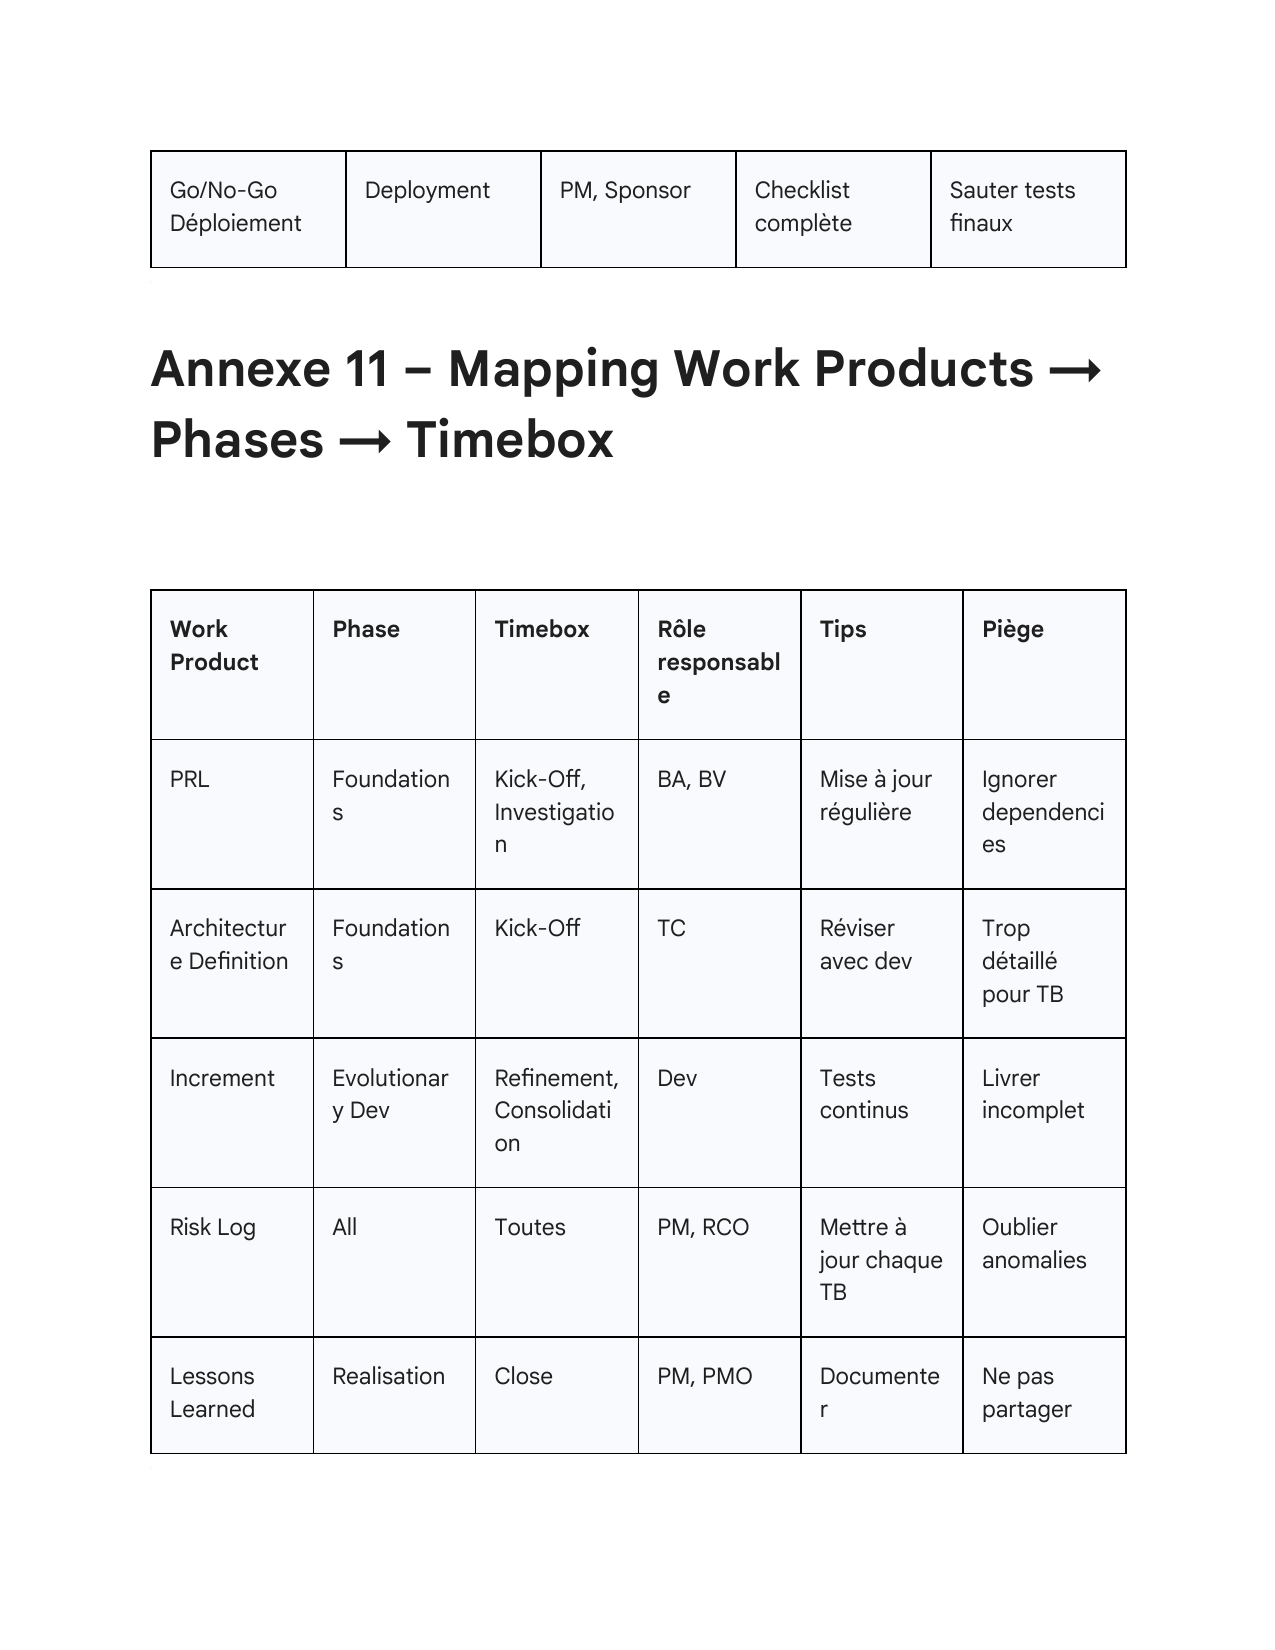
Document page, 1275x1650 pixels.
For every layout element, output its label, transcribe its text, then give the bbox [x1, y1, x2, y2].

table_cell Ignorer dependencies [964, 740, 1125, 888]
table_header Tips [802, 591, 962, 738]
table_cell Trop détaillé pour TB [964, 890, 1125, 1037]
table_cell Oublier anomalies [964, 1188, 1125, 1336]
table_cell Refinement, Consolidation [476, 1039, 638, 1187]
table_header Phase [314, 591, 475, 738]
table_cell Lessons Learned [152, 1338, 313, 1453]
table_cell Livrer incomplet [964, 1039, 1125, 1187]
table_cell Ne pas partager [964, 1338, 1125, 1453]
table_header Timebox [476, 591, 638, 738]
table_cell PM, Sponsor [542, 152, 735, 267]
table_cell Realisation [314, 1338, 475, 1453]
table_cell Foundations [314, 890, 475, 1037]
table_cell PRL [152, 740, 313, 888]
table_cell Documenter [802, 1338, 962, 1453]
table_cell Increment [152, 1039, 313, 1187]
table_header Rôle responsable [639, 591, 800, 738]
table_header Piège [964, 591, 1125, 738]
table_cell PM, PMO [639, 1338, 800, 1453]
table_cell Sauter tests finaux [932, 152, 1125, 267]
table_header Work Product [152, 591, 313, 738]
table_cell Toutes [476, 1188, 638, 1336]
table_cell Kick-Off, Investigation [476, 740, 638, 888]
table_cell Mettre à jour chaque TB [802, 1188, 962, 1336]
table_cell Checklist complète [737, 152, 930, 267]
table_cell Close [476, 1338, 638, 1453]
table_cell Risk Log [152, 1188, 313, 1336]
table_cell Dev [639, 1039, 800, 1187]
table_cell TC [639, 890, 800, 1037]
table_cell Go/No-Go Déploiement [152, 152, 345, 267]
table_cell Tests continus [802, 1039, 962, 1187]
table_cell Evolutionary Dev [314, 1039, 475, 1187]
table_cell BA, BV [639, 740, 800, 888]
table_cell Deployment [347, 152, 540, 267]
table_cell PM, RCO [639, 1188, 800, 1336]
subtitle Annexe 11 – Mapping Work Products → Phases → Timebox [150, 338, 1125, 472]
table_cell Kick-Off [476, 890, 638, 1037]
table_cell Réviser avec dev [802, 890, 962, 1037]
table_cell Foundations [314, 740, 475, 888]
table_cell All [314, 1188, 475, 1336]
table_cell Mise à jour régulière [802, 740, 962, 888]
table_cell Architecture Definition [152, 890, 313, 1037]
